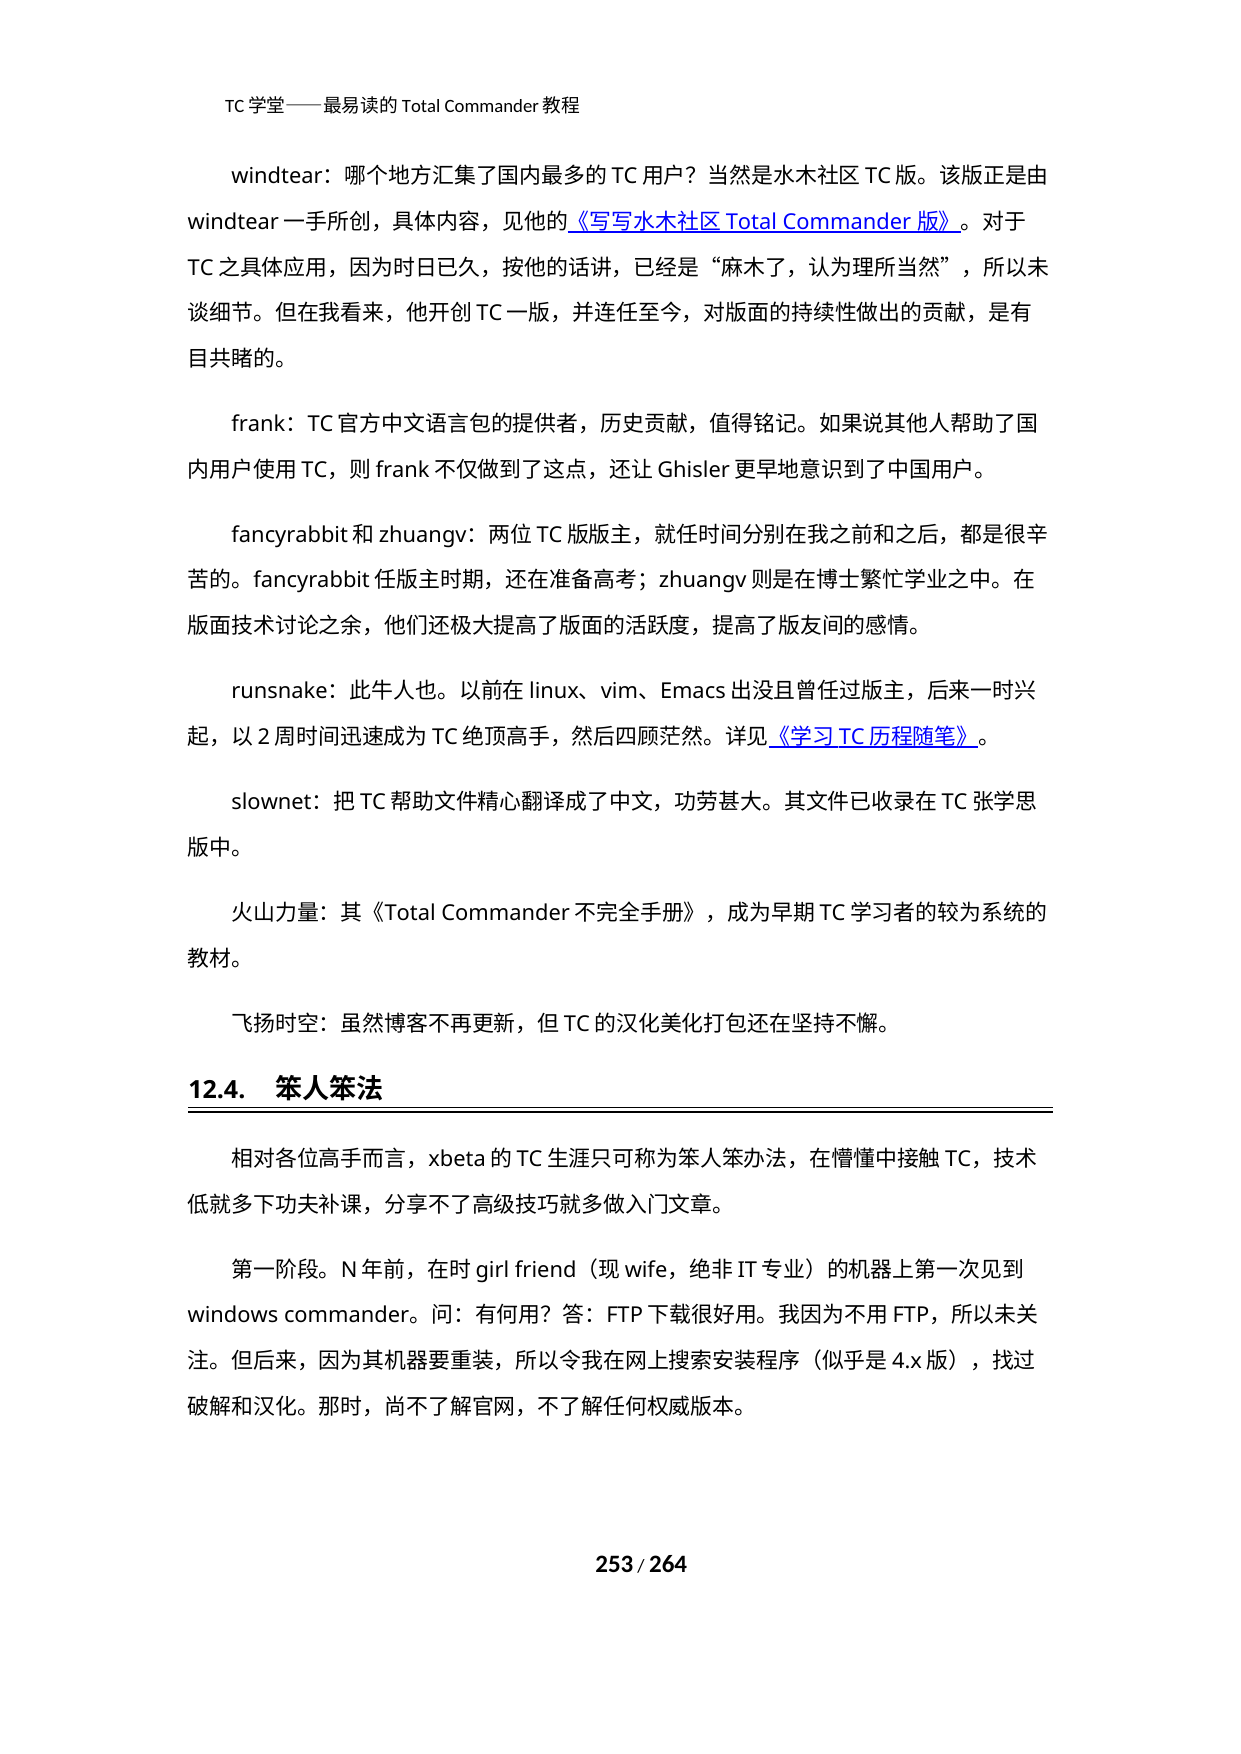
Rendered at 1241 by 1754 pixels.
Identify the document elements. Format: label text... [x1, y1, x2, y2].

text fancyrabbit和zhuangv：两位TC版版主，就任时间分别在我之前和之后，都是很辛苦的。fancyrabbit任版主时期，还在准备高考；zhuangv则是在博士繁忙学业之中。在版面技术讨论之余，他们还极大提高了版面的活跃度，提高了版友间的感情。 [187, 513, 1053, 644]
text frank：TC官方中文语言包的提供者，历史贡献，值得铭记。如果说其他人帮助了国内用户使用TC，则frank不仅做到了这点，还让Ghisler更早地意识到了中国用户。 [187, 402, 1053, 487]
text 第一阶段。N年前，在时girl friend（现wife，绝非IT专业）的机器上第一次见到windows commander。问：有何用？答：FTP下载很好用。我因为不用FTP，所以未关注。但后来，因为其机器要重装，所以令我在网上搜索安装程序（似乎是4.x版），找过破解和汉化。那时，尚不了解官网，不了解任何权威版本。 [187, 1248, 1053, 1424]
text 火山力量：其《Total Commander不完全手册》，成为早期TC学习者的较为系统的教材。 [187, 891, 1053, 976]
text windtear：哪个地方汇集了国内最多的TC用户？当然是水木社区TC版。该版正是由windtear一手所创，具体内容，见他的《写写水木社区 Total Commander 版》。对于TC之具体应用，因为时日已久，按他的话讲，已经是“麻木了，认为理所当然”，所以未谈细节。但在我看来，他开创TC一版，并连任至今，对版面的持续性做出的贡献，是有目共睹的。 [187, 154, 1053, 377]
text 飞扬时空：虽然博客不再更新，但TC的汉化美化打包还在坚持不懈。 [187, 1002, 1053, 1042]
subtitle 笨人笨法 [187, 1067, 1053, 1113]
text runsnake：此牛人也。以前在linux、vim、Emacs出没且曾任过版主，后来一时兴起，以2周时间迅速成为TC绝顶高手，然后四顾茫然。详见《学习TC历程随笔》。 [187, 669, 1053, 755]
text 相对各位高手而言，xbeta的TC生涯只可称为笨人笨办法，在懵懂中接触TC，技术低就多下功夫补课，分享不了高级技巧就多做入门文章。 [187, 1137, 1053, 1222]
text slownet：把TC帮助文件精心翻译成了中文，功劳甚大。其文件已收录在TC张学思版中。 [187, 780, 1053, 866]
